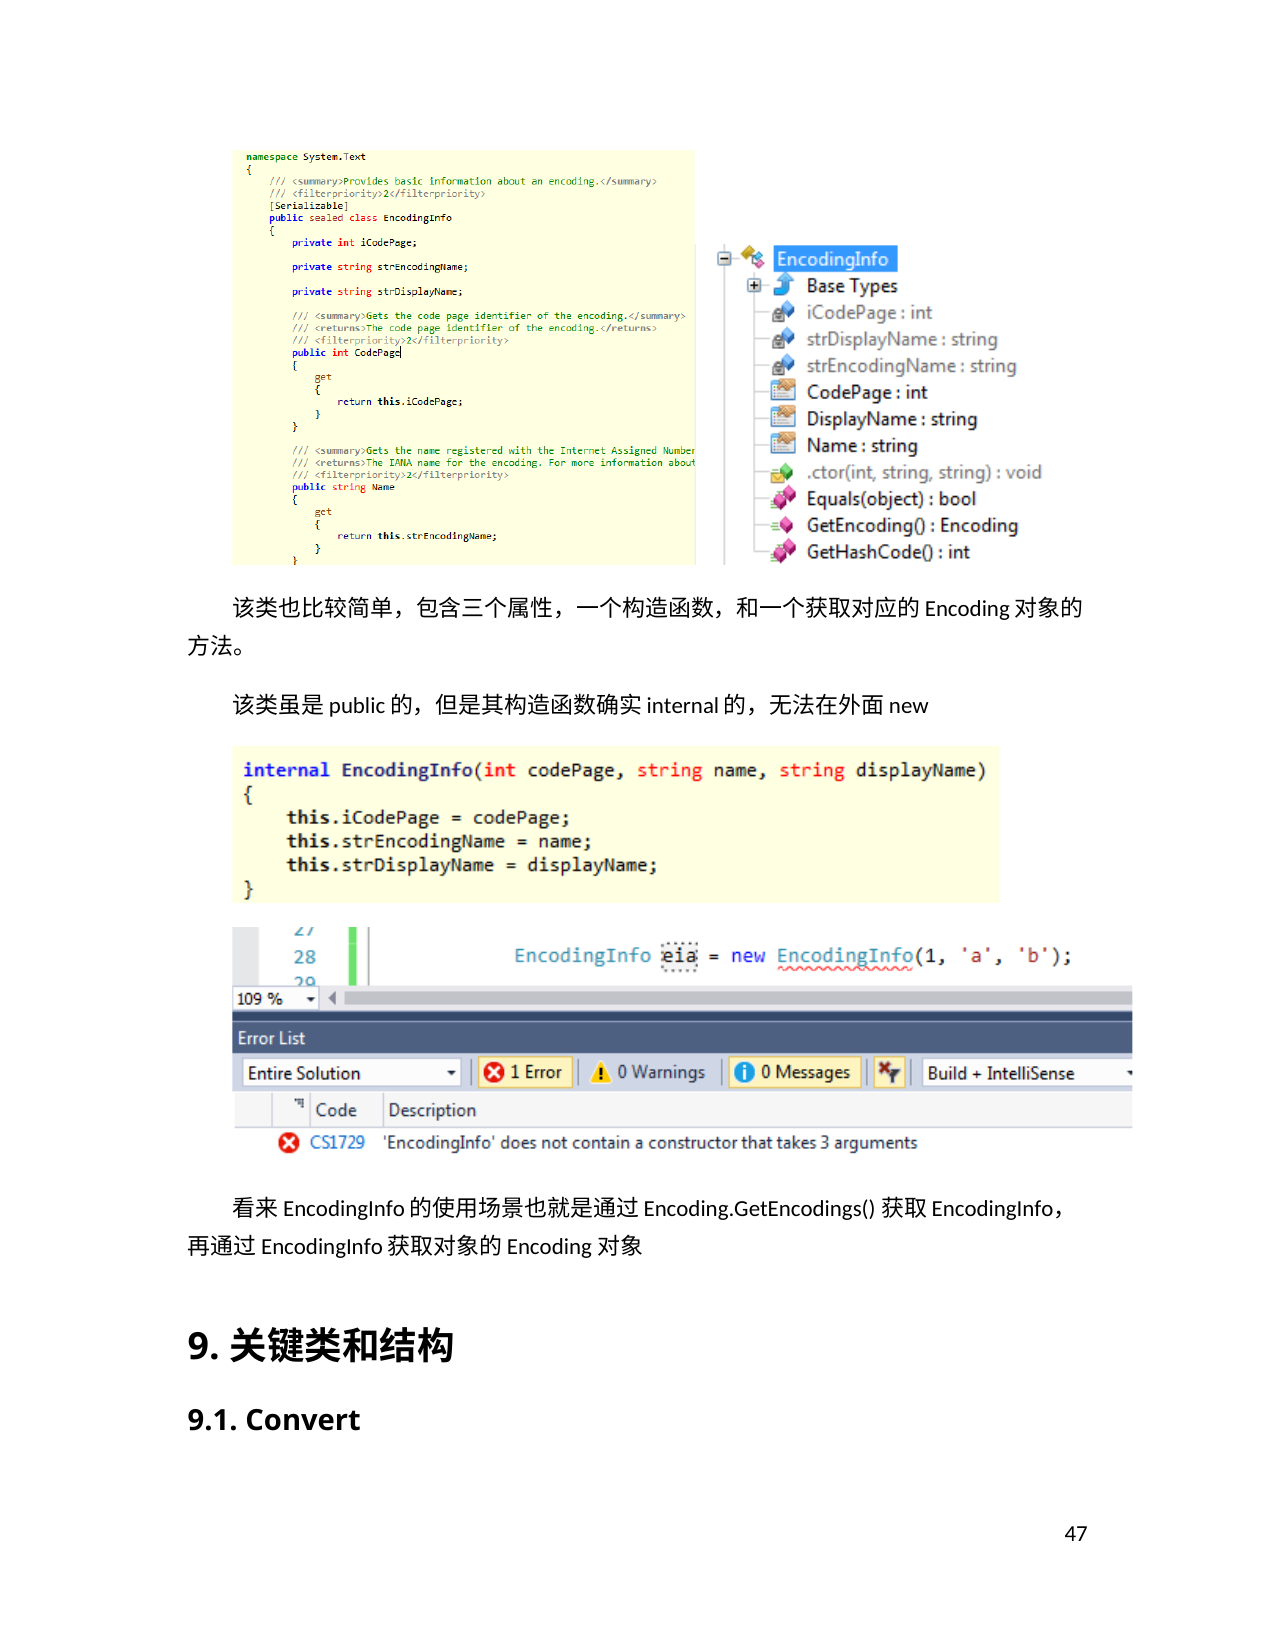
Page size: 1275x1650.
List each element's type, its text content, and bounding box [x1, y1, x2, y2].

text 该类也比较简单，包含三个属性，一个构造函数，和一个获取对应的Encoding对象的方法。 [187, 590, 1087, 661]
picture [232, 927, 1133, 1165]
text 该类虽是public的，但是其构造函数确实internal的，无法在外面new [187, 687, 1087, 720]
subtitle Convert [187, 1399, 1087, 1439]
picture [232, 746, 1000, 903]
subtitle 关键类和结构 [187, 1316, 1087, 1370]
picture [232, 150, 1058, 565]
text 看来EncodingInfo的使用场景也就是通过Encoding.GetEncodings() 获取EncodingInfo，再通过EncodingInfo获取对象的Encoding 对象 [187, 1189, 1087, 1261]
